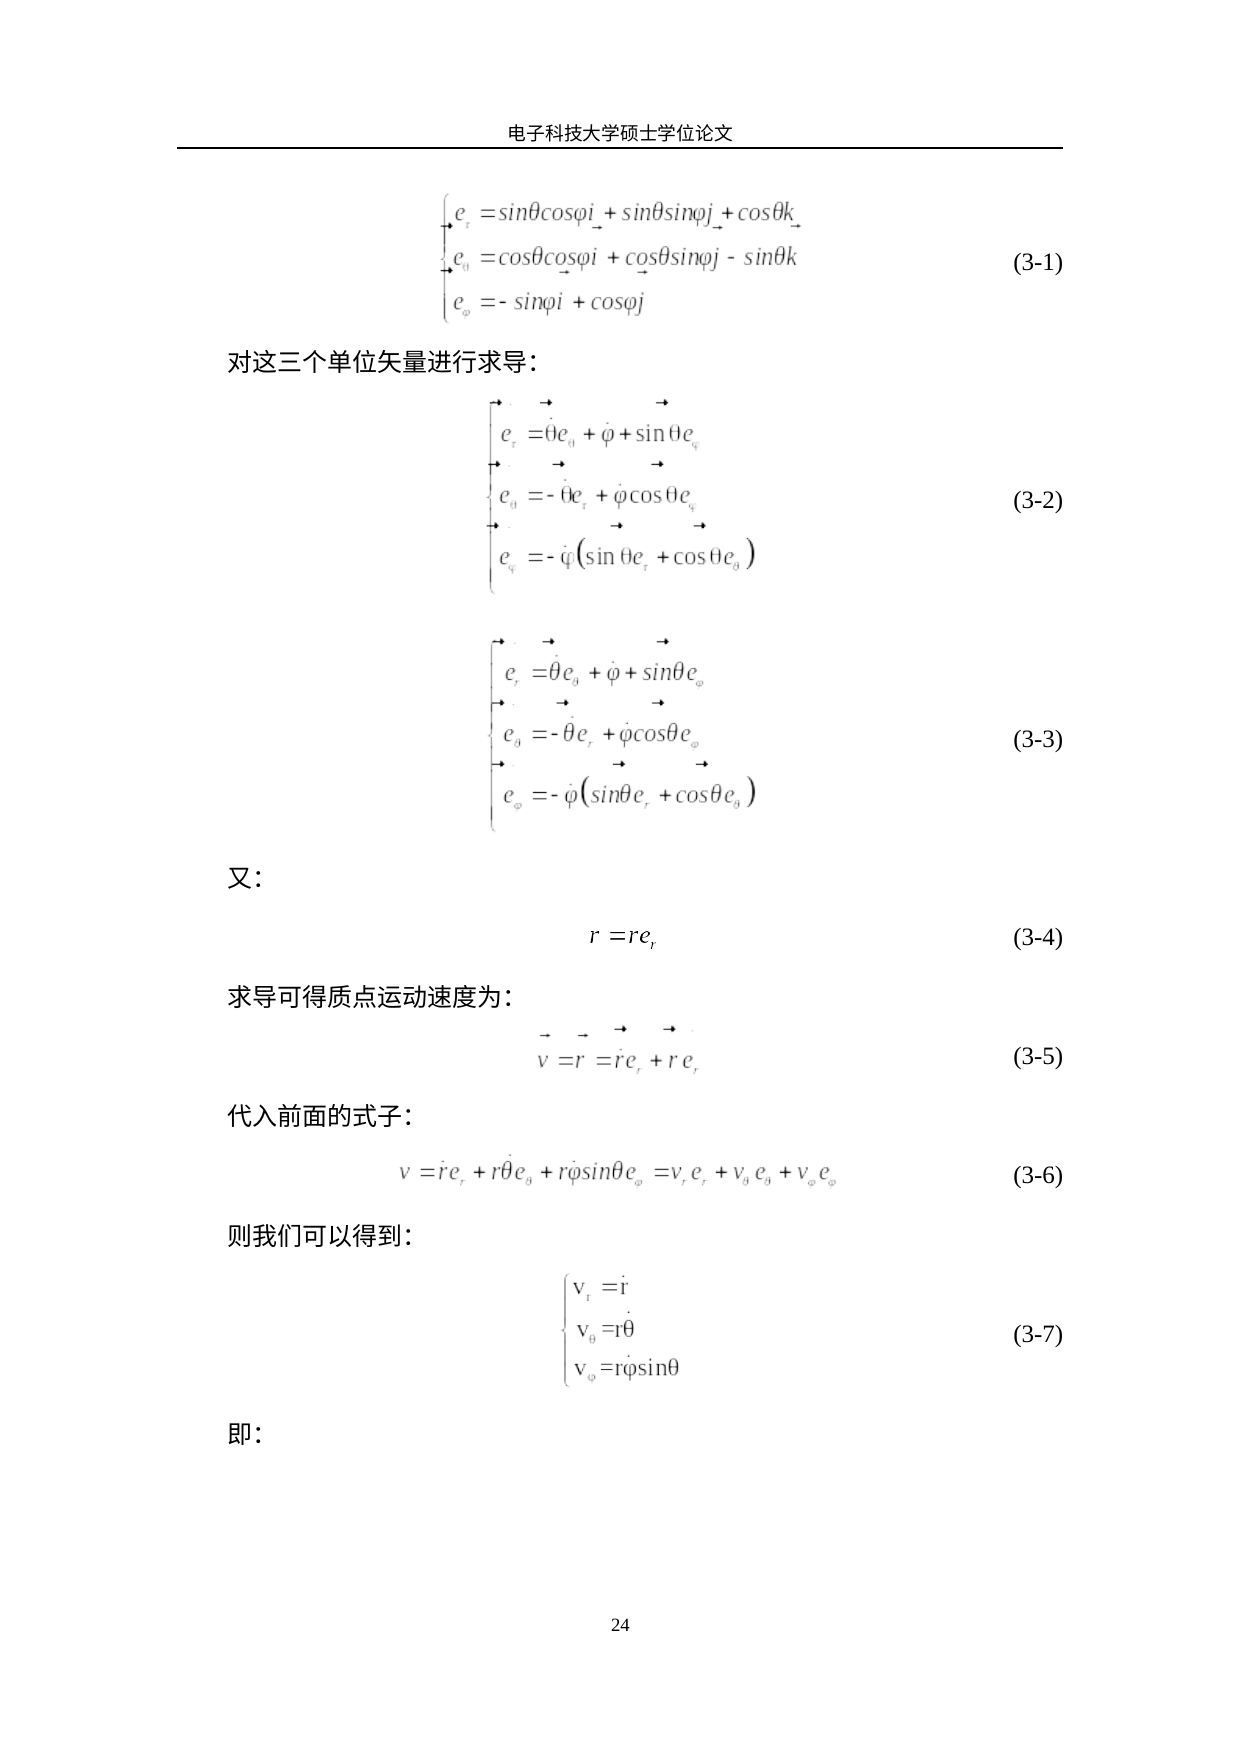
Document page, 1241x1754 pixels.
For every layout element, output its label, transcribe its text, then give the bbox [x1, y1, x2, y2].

list 又： [177, 857, 1063, 897]
text (3-6) [177, 1135, 1063, 1214]
text (3-3) [177, 619, 1063, 857]
list 即： [177, 1413, 1063, 1452]
list 则我们可以得到： [177, 1214, 1063, 1254]
list 代入前面的式子： [177, 1095, 1063, 1135]
text 对这三个单位矢量进行求导： [177, 341, 1063, 381]
text (3-7) [177, 1254, 1063, 1413]
list 求导可得质点运动速度为： [177, 976, 1063, 1016]
text (3-5) [177, 1016, 1063, 1095]
text (3-2) [177, 381, 1063, 619]
text (3-4) [177, 897, 1063, 976]
text (3-1) [177, 182, 1063, 341]
